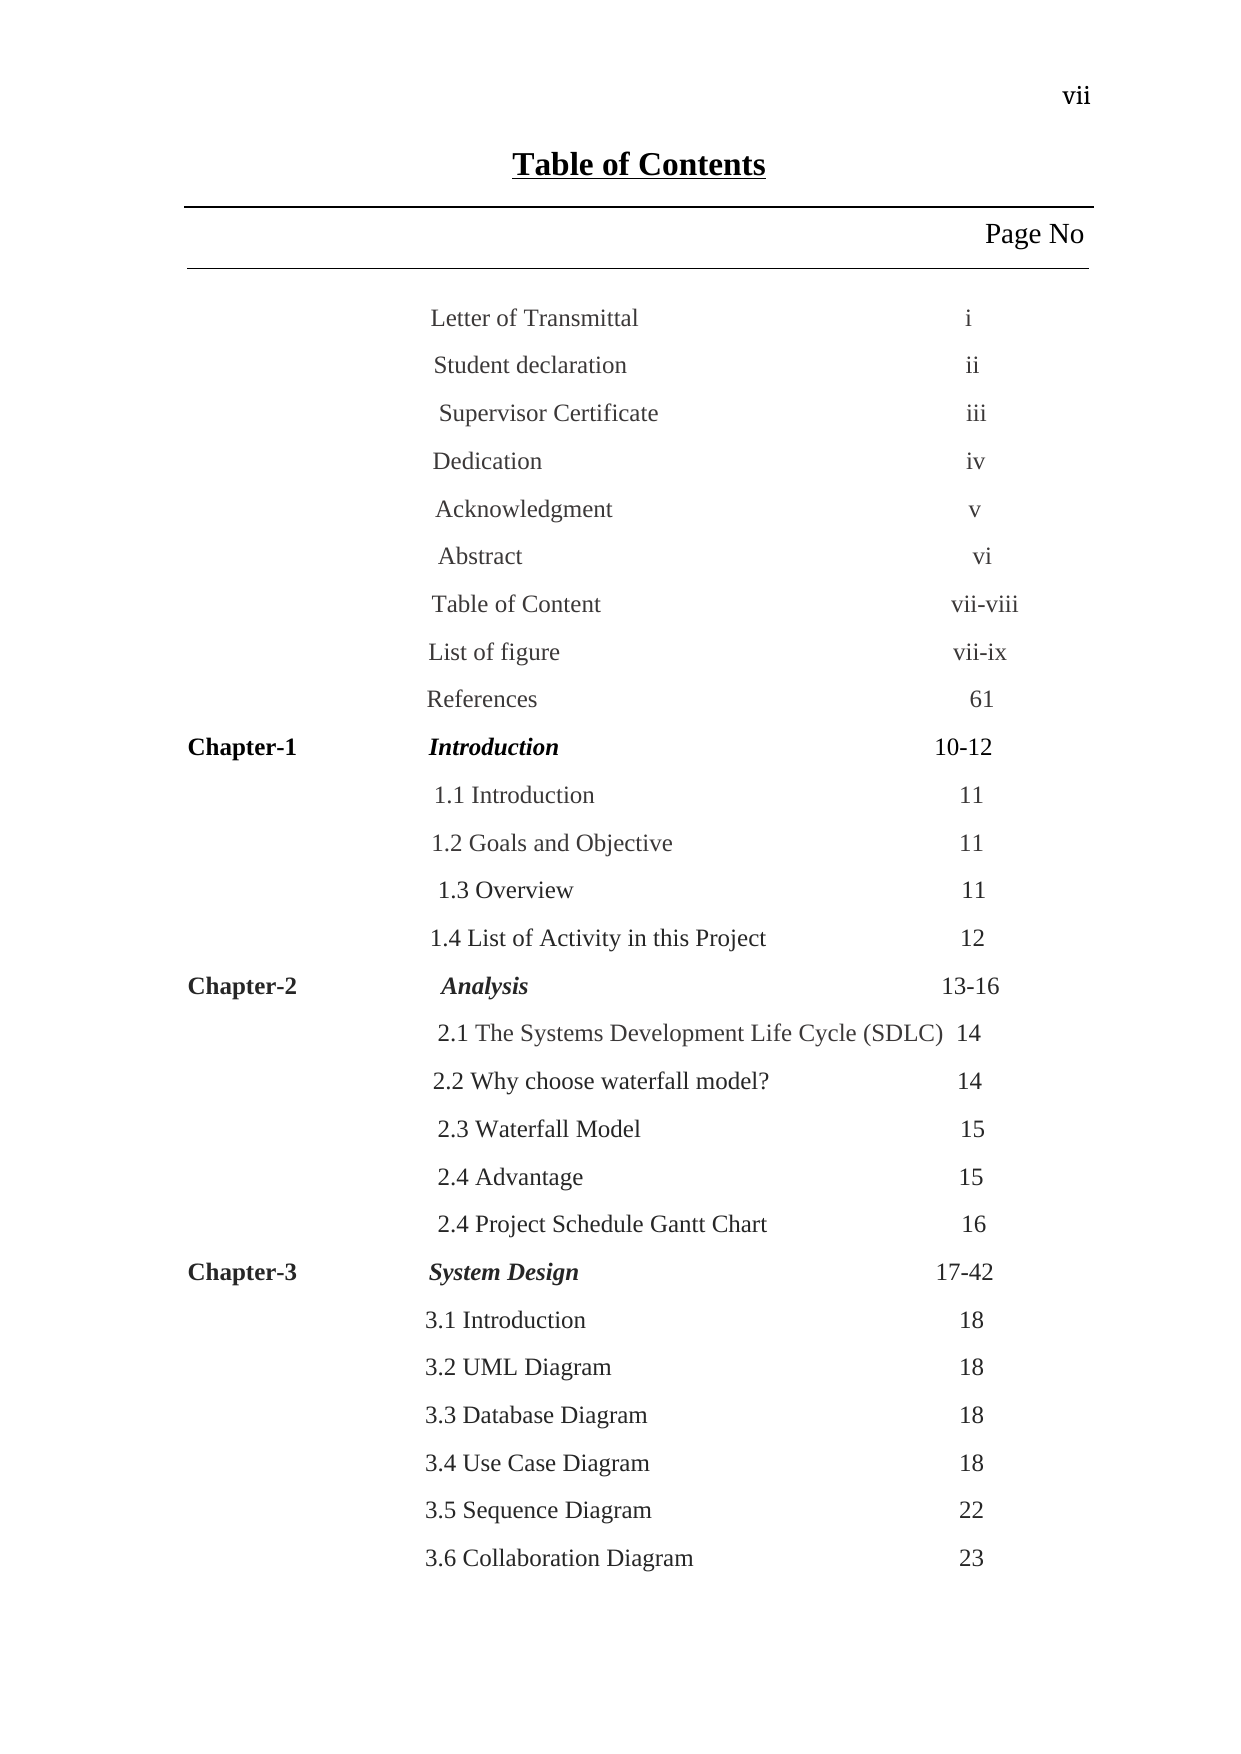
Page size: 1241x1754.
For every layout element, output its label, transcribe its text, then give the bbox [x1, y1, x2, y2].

text List of figure vii-ix [187, 637, 1091, 666]
text 2.1 The Systems Development Life Cycle (SDLC) 14 [187, 1018, 1091, 1047]
text Chapter-2 Analysis 13-16 [187, 971, 1091, 999]
text 1.4 List of Activity in this Project 12 [187, 923, 1091, 952]
text 2.4 Advantage 15 [187, 1162, 1091, 1190]
text 3.3 Database Diagram 18 [187, 1400, 1091, 1429]
text Dedication iv [187, 446, 1091, 475]
text 3.5 Sequence Diagram 22 [187, 1496, 1091, 1524]
text References 61 [187, 684, 1091, 713]
text Student declaration ii [187, 351, 1091, 379]
text 2.4 Project Schedule Gantt Chart 16 [187, 1209, 1091, 1238]
text 2.3 Waterfall Model 15 [187, 1114, 1091, 1143]
text Chapter-3 System Design 17-42 [187, 1257, 1091, 1286]
text 2.2 Why choose waterfall model? 14 [187, 1066, 1091, 1095]
text 3.4 Use Case Diagram 18 [187, 1448, 1091, 1477]
text 3.1 Introduction 18 [187, 1305, 1091, 1333]
text Acknowledgment v [187, 494, 1091, 522]
text Letter of Transmittal i [187, 303, 1091, 332]
text Supervisor Certificate iii [187, 398, 1091, 427]
text Chapter-1 Introduction 10-12 [187, 732, 1091, 761]
text 1.2 Goals and Objective 11 [187, 828, 1091, 856]
text 1.1 Introduction 11 [187, 780, 1091, 809]
text 3.2 UML Diagram 18 [187, 1352, 1091, 1381]
subtitle Table of Contents [187, 144, 1090, 183]
text 1.3 Overview 11 [187, 875, 1091, 904]
text Abstract vi [187, 541, 1091, 570]
text 3.6 Collaboration Diagram 23 [187, 1543, 1091, 1572]
text Table of Content vii-viii [187, 589, 1091, 618]
